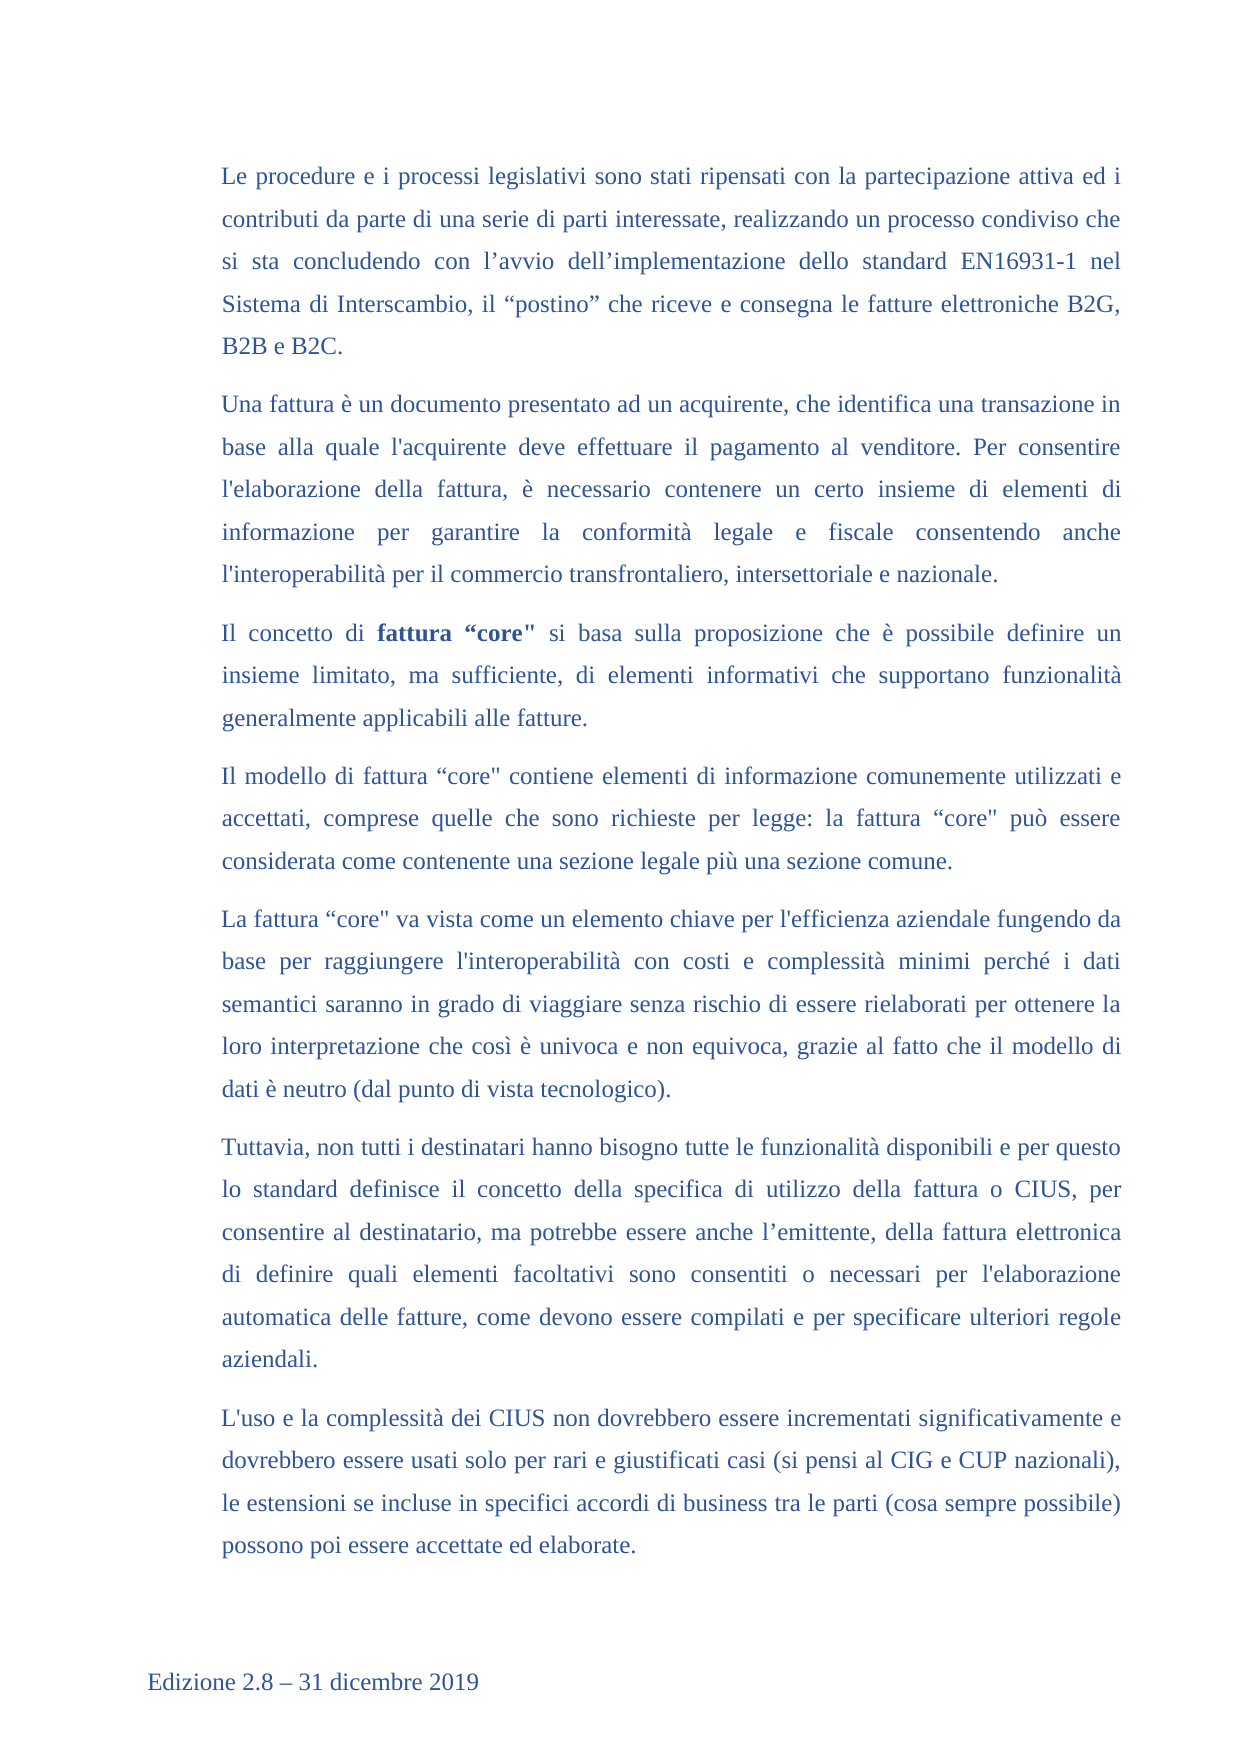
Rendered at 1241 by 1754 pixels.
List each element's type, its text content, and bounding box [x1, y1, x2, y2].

text Le procedure e i processi legislativi sono stati ripensati con la partecipazione attiva ed i contributi da parte di una serie di parti interessate, realizzando un processo condiviso che si sta concludendo con l’avvio dell’implementazione dello standard EN16931-1 nel Sistema di Interscambio, il “postino” che riceve e consegna le fatture elettroniche B2G, B2B e B2C. [221, 148, 1122, 360]
text La fattura “core" va vista come un elemento chiave per l'efficienza aziendale fungendo da base per raggiungere l'interoperabilità con costi e complessità minimi perché i dati semantici saranno in grado di viaggiare senza rischio di essere rielaborati per ottenere la loro interpretazione che così è univoca e non equivoca, grazie al fatto che il modello di dati è neutro (dal punto di vista tecnologico). [221, 890, 1122, 1103]
text Il concetto di fattura “core" si basa sulla proposizione che è possibile definire un insieme limitato, ma sufficiente, di elementi informativi che supportano funzionalità generalmente applicabili alle fatture. [221, 604, 1122, 731]
text Tuttavia, non tutti i destinatari hanno bisogno tutte le funzionalità disponibili e per questo lo standard definisce il concetto della specifica di utilizzo della fattura o CIUS, per consentire al destinatario, ma potrebbe essere anche l’emittente, della fattura elettronica di definire quali elementi facoltativi sono consentiti o necessari per l'elaborazione automatica delle fatture, come devono essere compilati e per specificare ulteriori regole aziendali. [221, 1118, 1122, 1373]
text L'uso e la complessità dei CIUS non dovrebbero essere incrementati significativamente e dovrebbero essere usati solo per rari e giustificati casi (si pensi al CIG e CUP nazionali), le estensioni se incluse in specifici accordi di business tra le parti (cosa sempre possibile) possono poi essere accettate ed elaborate. [221, 1389, 1122, 1559]
text Il modello di fattura “core" contiene elementi di informazione comunemente utilizzati e accettati, comprese quelle che sono richieste per legge: la fattura “core" può essere considerata come contenente una sezione legale più una sezione comune. [221, 747, 1122, 874]
text Una fattura è un documento presentato ad un acquirente, che identifica una transazione in base alla quale l'acquirente deve effettuare il pagamento al venditore. Per consentire l'elaborazione della fattura, è necessario contenere un certo insieme di elementi di informazione per garantire la conformità legale e fiscale consentendo anche l'interoperabilità per il commercio transfrontaliero, intersettoriale e nazionale. [221, 376, 1122, 588]
